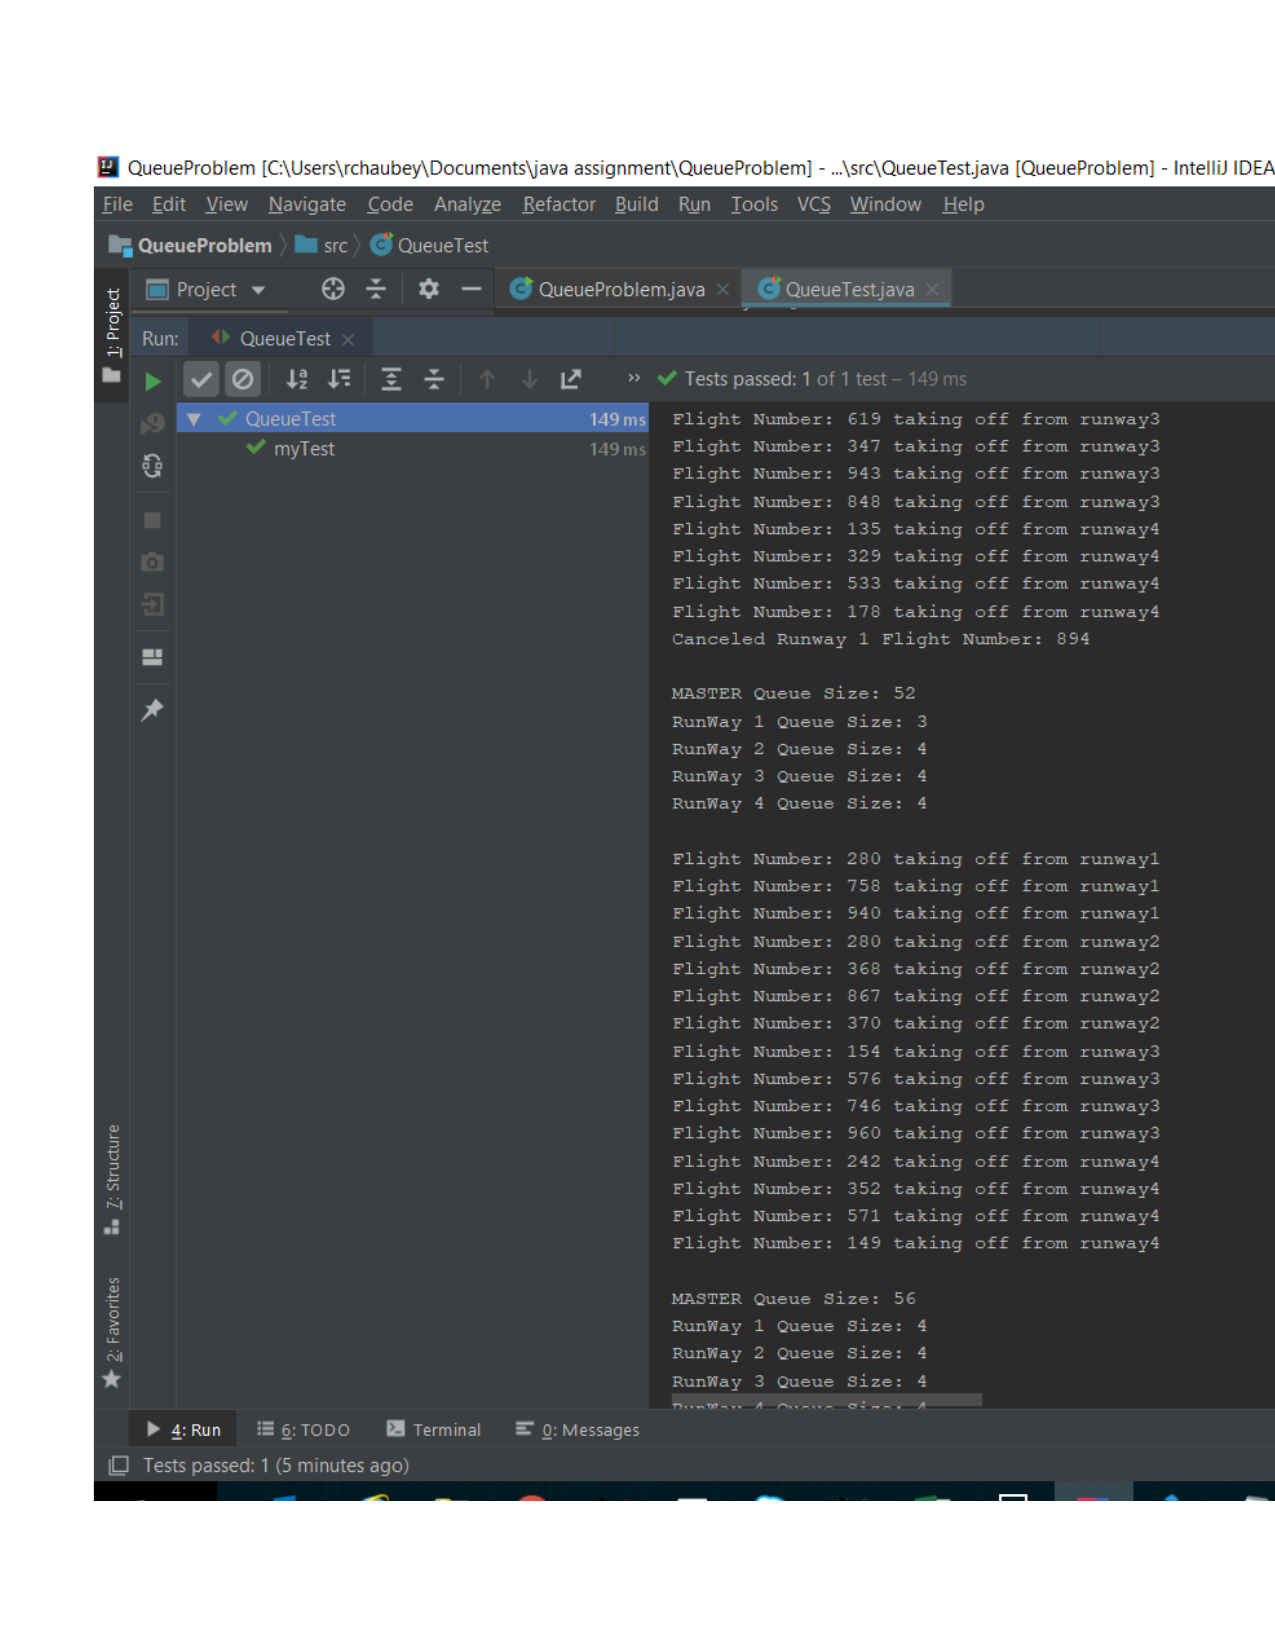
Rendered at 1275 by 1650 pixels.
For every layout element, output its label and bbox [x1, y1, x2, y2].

picture [93, 150, 1275, 1501]
picture [758, 1497, 779, 1501]
